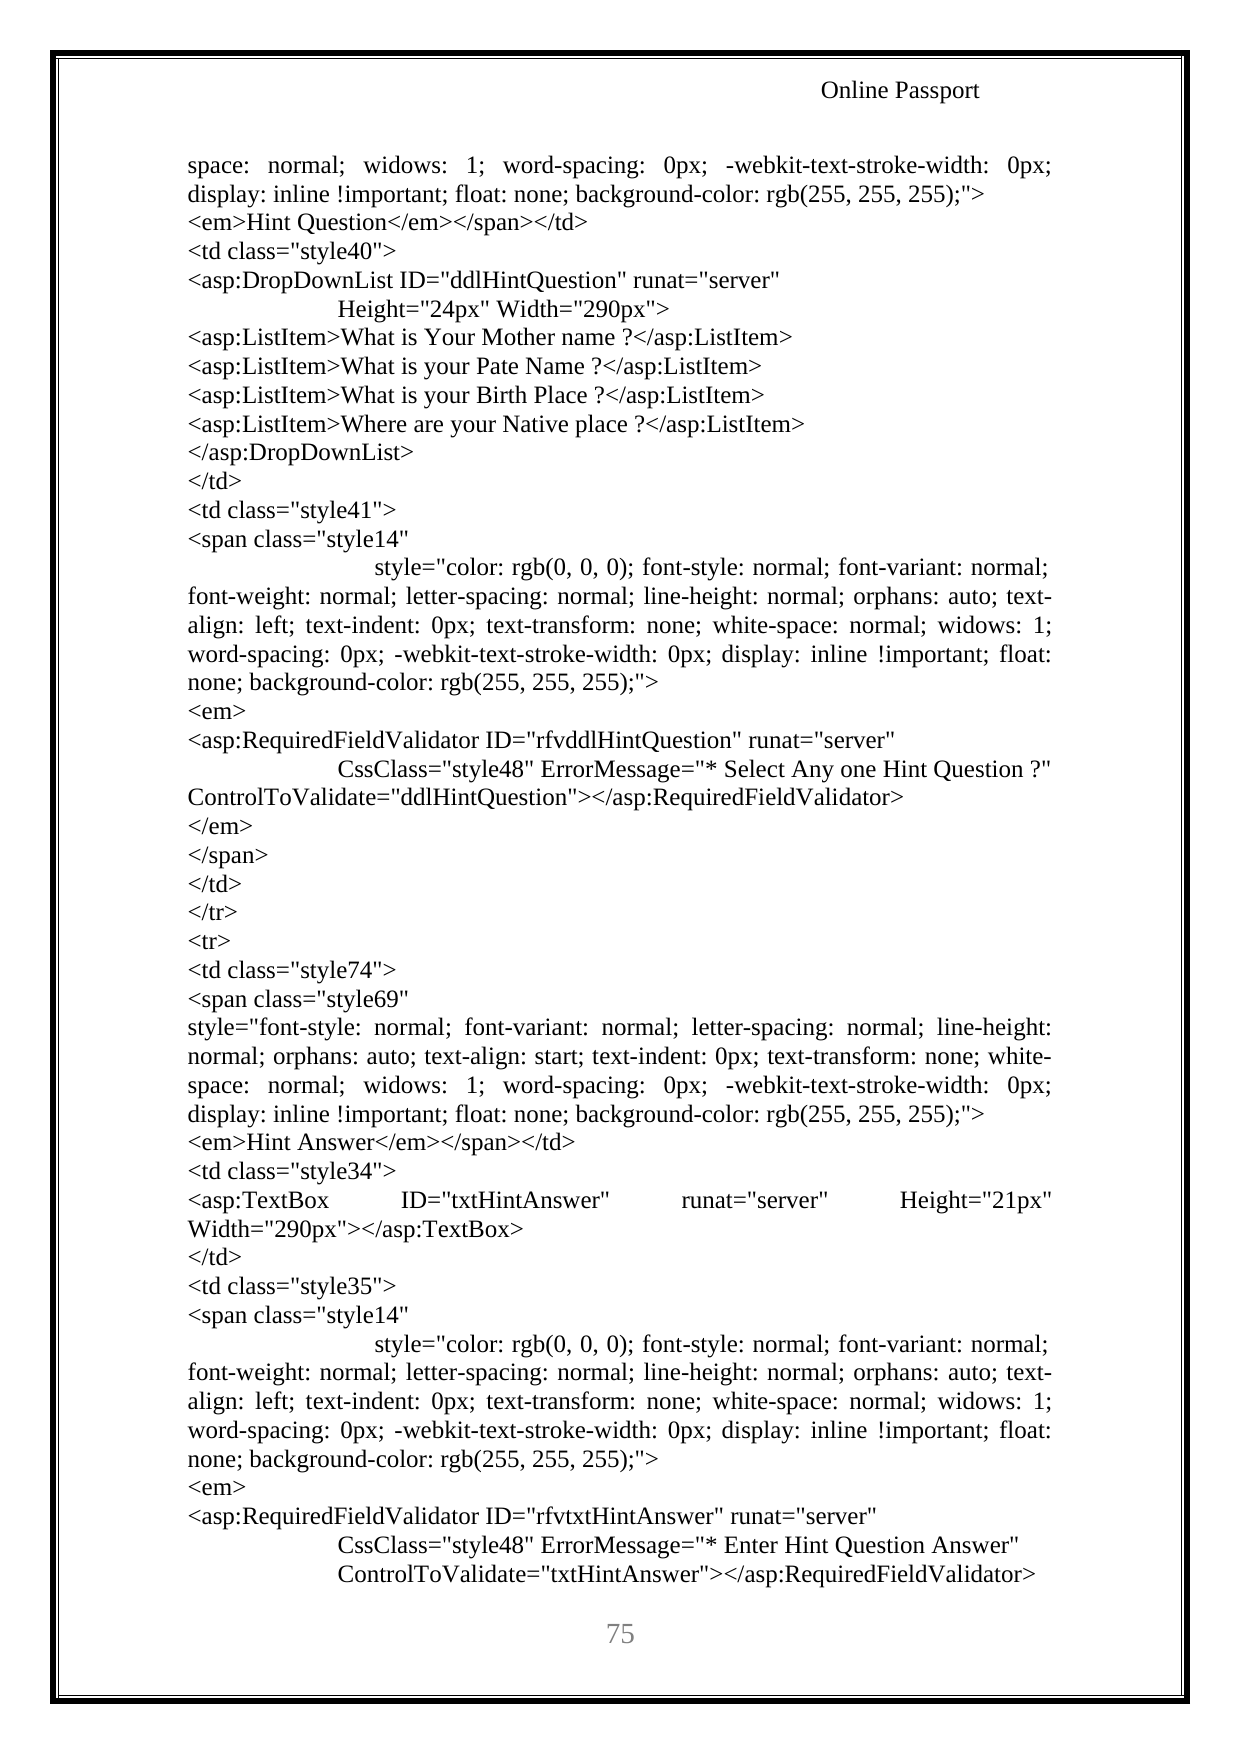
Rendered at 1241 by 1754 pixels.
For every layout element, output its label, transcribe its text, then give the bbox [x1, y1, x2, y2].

text </asp:DropDownList> [187, 437, 1053, 466]
text <td class="style34"> [187, 1156, 1053, 1185]
text <td class="style41"> [187, 495, 1053, 524]
text </tr> [187, 897, 1053, 926]
text <asp:DropDownList ID="ddlHintQuestion" runat="server" [187, 265, 1053, 294]
text CssClass="style48" ErrorMessage="* Select Any one Hint Question ?" ControlToValidate="ddlHintQuestion"></asp:RequiredFieldValidator> [187, 754, 1053, 811]
text </em> [187, 811, 1053, 840]
text <em> [187, 696, 1053, 725]
text <asp:RequiredFieldValidator ID="rfvtxtHintAnswer" runat="server" [187, 1501, 1053, 1530]
text Height="24px" Width="290px"> [187, 294, 1053, 322]
text <em> [187, 1472, 1053, 1501]
text <em>Hint Answer</em></span></td> [187, 1127, 1053, 1156]
text <td class="style40"> [187, 236, 1053, 265]
text <asp:ListItem>What is your Pate Name ?</asp:ListItem> [187, 351, 1053, 380]
text </td> [187, 869, 1053, 897]
text <asp:ListItem>What is Your Mother name ?</asp:ListItem> [187, 322, 1053, 351]
text </td> [187, 466, 1053, 495]
text <asp:ListItem>What is your Birth Place ?</asp:ListItem> [187, 380, 1053, 409]
text <em>Hint Question</em></span></td> [187, 207, 1053, 236]
text style="color: rgb(0, 0, 0); font-style: normal; font-variant: normal; font-weight: normal; letter-spacing: normal; line-height: normal; orphans: auto; text-align: left; text-indent: 0px; text-transform: none; white-space: normal; widows: 1; word-spacing: 0px; -webkit-text-stroke-width: 0px; display: inline !important; float: none; background-color: rgb(255, 255, 255);"> [187, 552, 1053, 696]
text ControlToValidate="txtHintAnswer"></asp:RequiredFieldValidator> [187, 1559, 1053, 1587]
text </td> [187, 1242, 1053, 1271]
text <span class="style69" [187, 984, 1053, 1012]
text <span class="style14" [187, 1300, 1053, 1329]
text style="color: rgb(0, 0, 0); font-style: normal; font-variant: normal; font-weight: normal; letter-spacing: normal; line-height: normal; orphans: auto; text-align: left; text-indent: 0px; text-transform: none; white-space: normal; widows: 1; word-spacing: 0px; -webkit-text-stroke-width: 0px; display: inline !important; float: none; background-color: rgb(255, 255, 255);"> [187, 1329, 1053, 1472]
text <asp:ListItem>Where are your Native place ?</asp:ListItem> [187, 409, 1053, 437]
text <span class="style14" [187, 524, 1053, 552]
text <td class="style74"> [187, 955, 1053, 984]
text CssClass="style48" ErrorMessage="* Enter Hint Question Answer" [187, 1530, 1053, 1559]
text <td class="style35"> [187, 1271, 1053, 1300]
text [187, 150, 1053, 207]
text <asp:RequiredFieldValidator ID="rfvddlHintQuestion" runat="server" [187, 725, 1053, 754]
text </span> [187, 840, 1053, 869]
text <tr> [187, 926, 1053, 955]
text <asp:TextBox ID="txtHintAnswer" runat="server" Height="21px" Width="290px"></asp:TextBox> [187, 1185, 1053, 1242]
